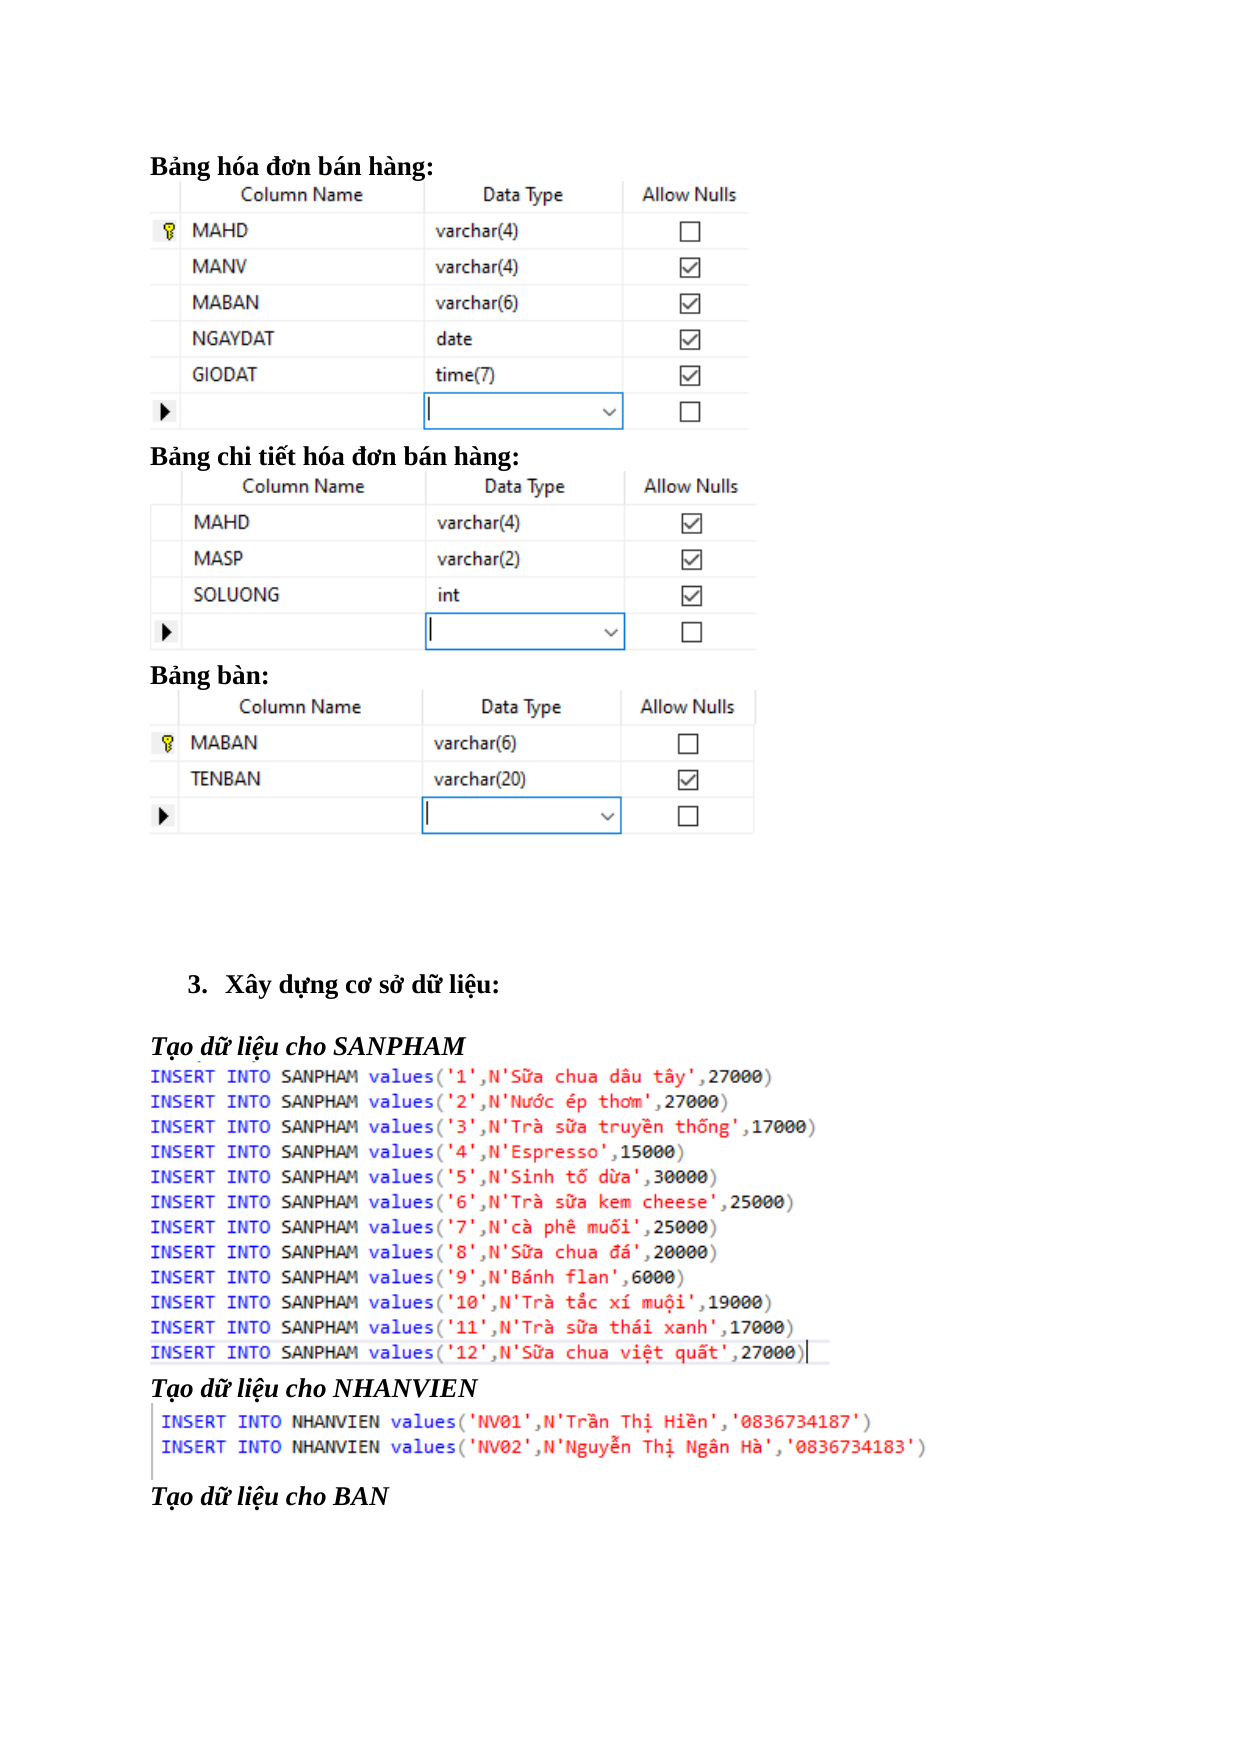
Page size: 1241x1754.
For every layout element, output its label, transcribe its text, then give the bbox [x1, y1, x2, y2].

text Bảng hóa đơn bán hàng: [150, 150, 1090, 181]
text Bảng bàn: [150, 659, 1090, 690]
picture [150, 690, 758, 847]
text Bảng chi tiết hóa đơn bán hàng: [150, 441, 1090, 472]
text Tạo dữ liệu cho NHANVIEN [150, 1372, 1090, 1403]
list Xây dựng cơ sở dữ liệu: [187, 968, 1090, 999]
picture [150, 181, 749, 441]
picture [150, 471, 757, 660]
text Tạo dữ liệu cho BAN [150, 1480, 1090, 1511]
text Tạo dữ liệu cho SANPHAM [150, 1030, 1090, 1061]
picture [150, 1403, 954, 1480]
picture [150, 1061, 830, 1373]
